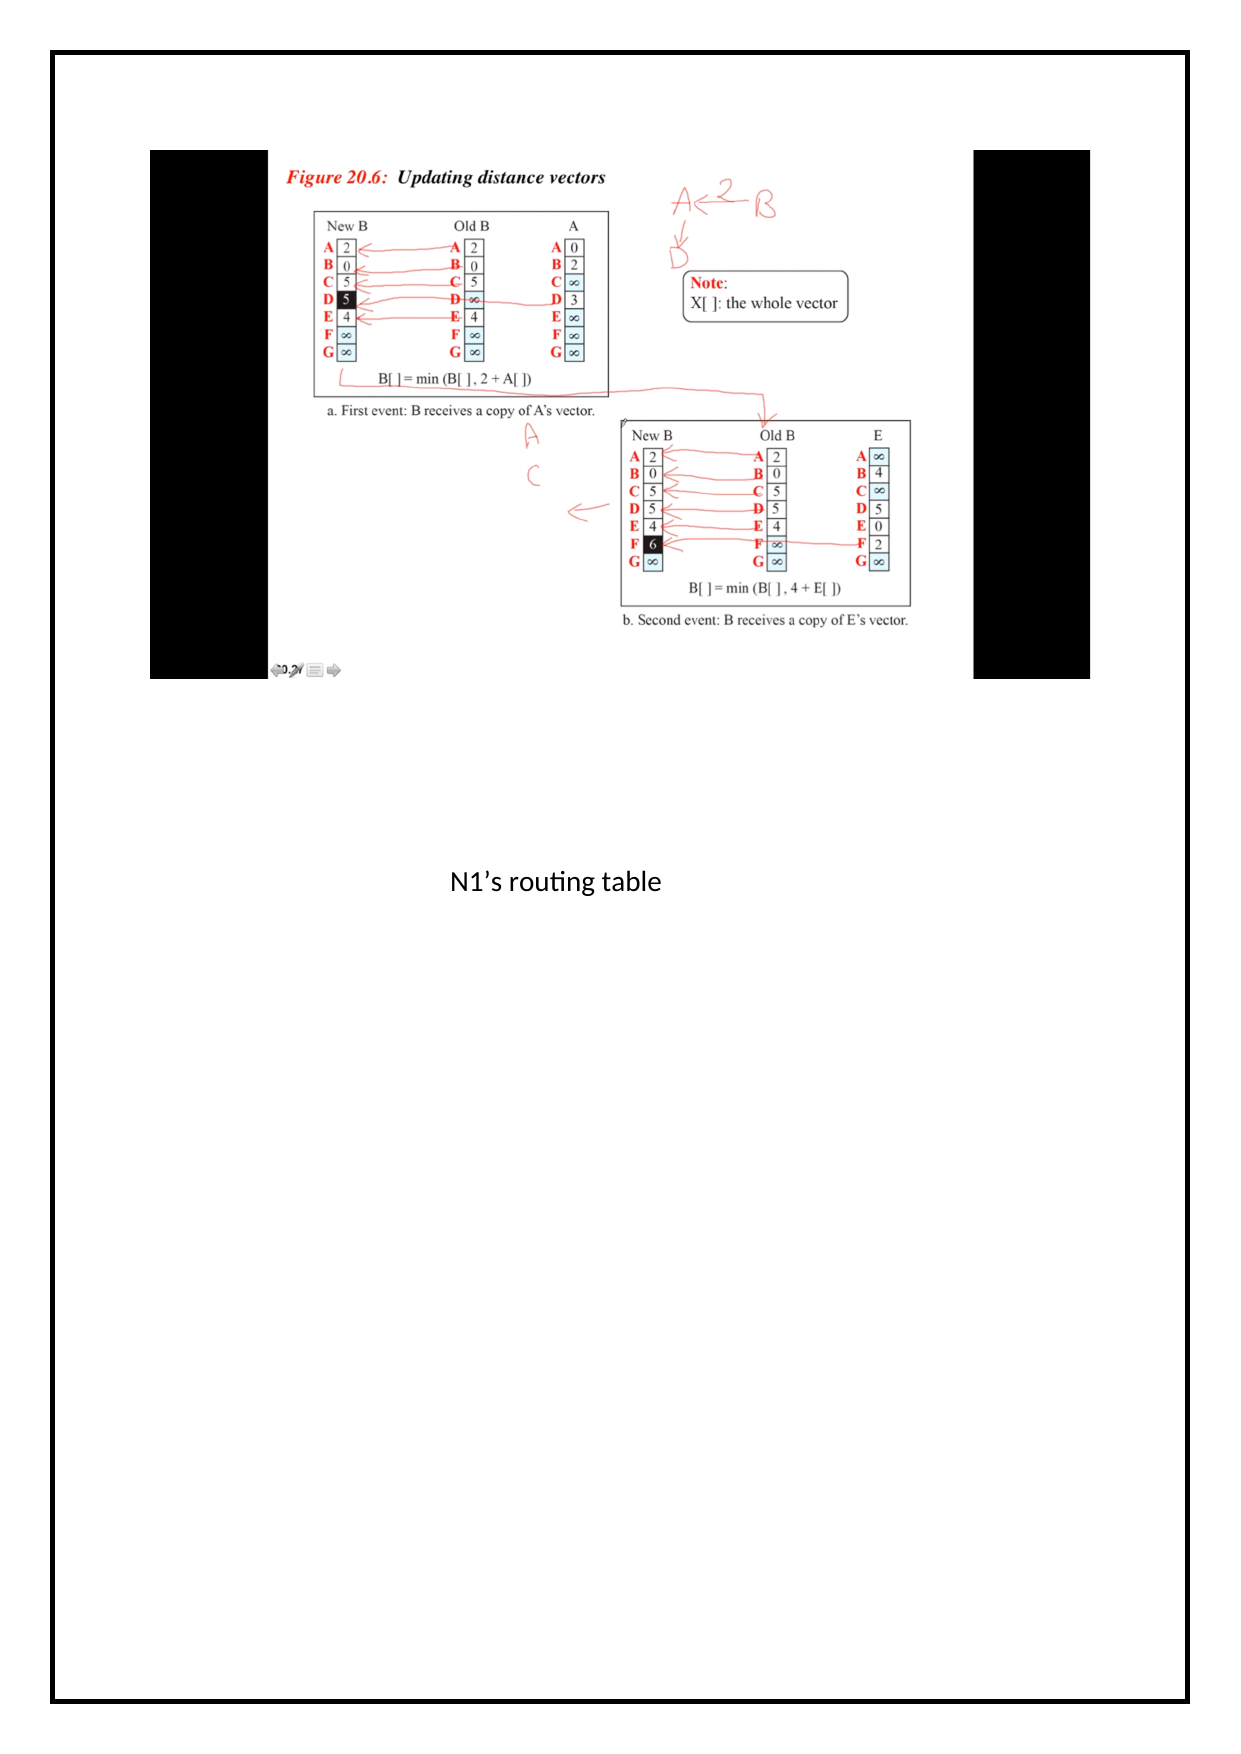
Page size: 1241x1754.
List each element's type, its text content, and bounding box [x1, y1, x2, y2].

text N1’s routing table [375, 863, 1090, 899]
picture [150, 150, 1091, 679]
